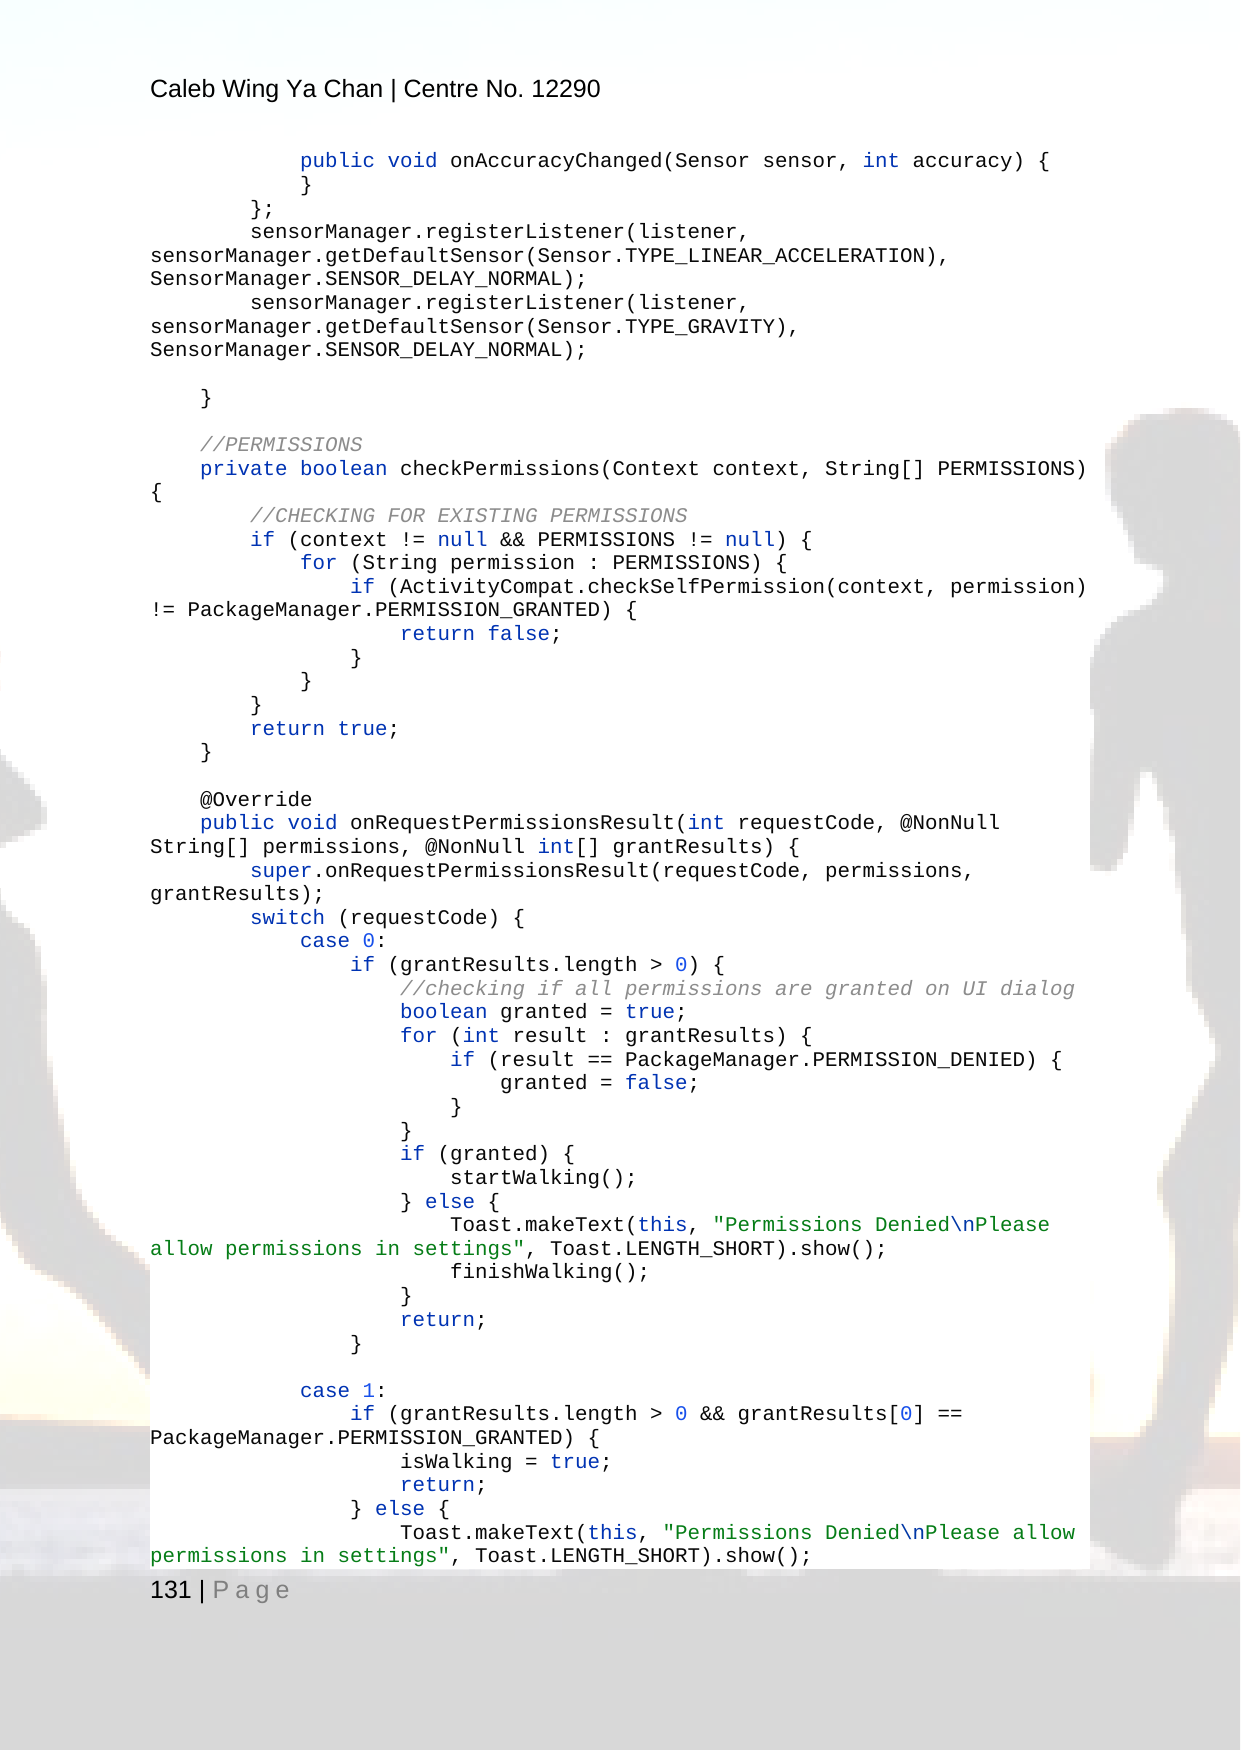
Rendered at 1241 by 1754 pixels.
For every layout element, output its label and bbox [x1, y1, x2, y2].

text [150, 150, 1090, 1569]
